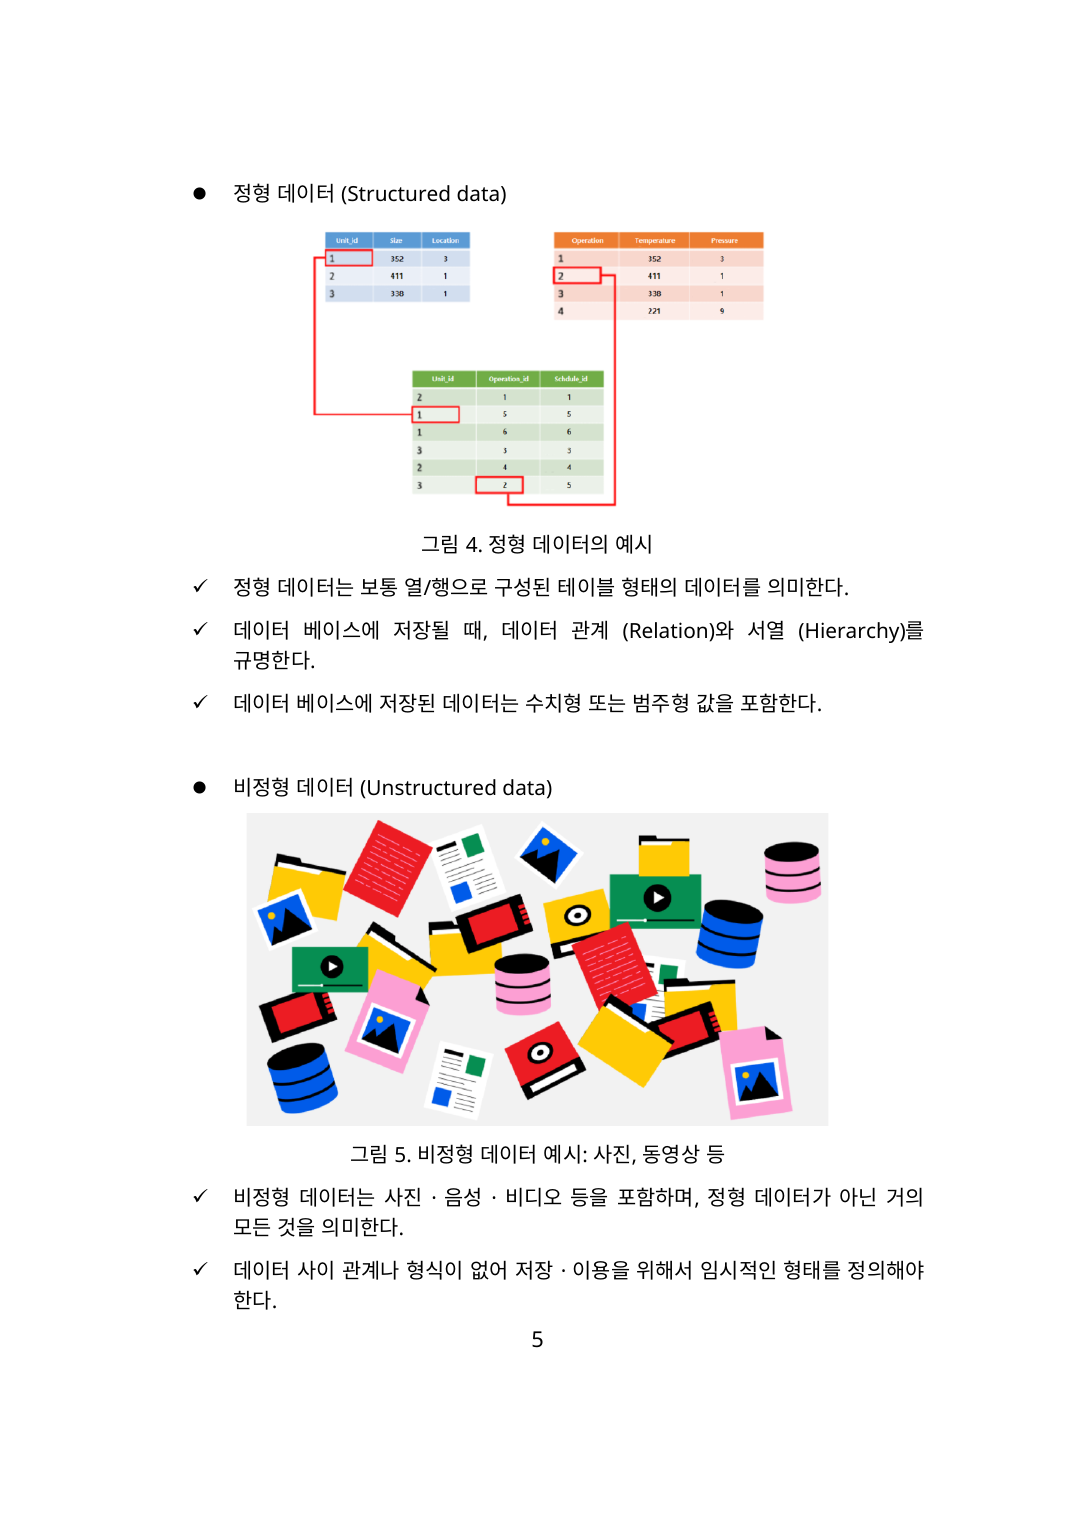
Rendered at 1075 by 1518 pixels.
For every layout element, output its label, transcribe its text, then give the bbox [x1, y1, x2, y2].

list 비정형 데이터 (Unstructured data) [192, 771, 925, 801]
picture [306, 220, 769, 516]
list 정형 데이터는 보통 열/행으로 구성된 테이블 형태의 데이터를 의미한다. [192, 571, 925, 602]
text 그림 4. 정형 데이터의 예시 [150, 528, 925, 559]
list 정형 데이터 (Structured data) [192, 177, 925, 207]
list 비정형 데이터는 사진 · 음성 · 비디오 등을 포함하며, 정형 데이터가 아닌 거의 모든 것을 의미한다. [192, 1181, 925, 1242]
list 데이터 사이 관계나 형식이 없어 저장 · 이용을 위해서 임시적인 형태를 정의해야 한다. [192, 1254, 925, 1315]
list 데이터 베이스에 저장된 데이터는 수치형 또는 범주형 값을 포함한다. [192, 687, 925, 718]
list 데이터 베이스에 저장될 때, 데이터 관계 (Relation)와 서열 (Hierarchy)를 규명한다. [192, 614, 925, 675]
picture [246, 813, 829, 1126]
text 그림 5. 비정형 데이터 예시: 사진, 동영상 등 [150, 1138, 925, 1169]
